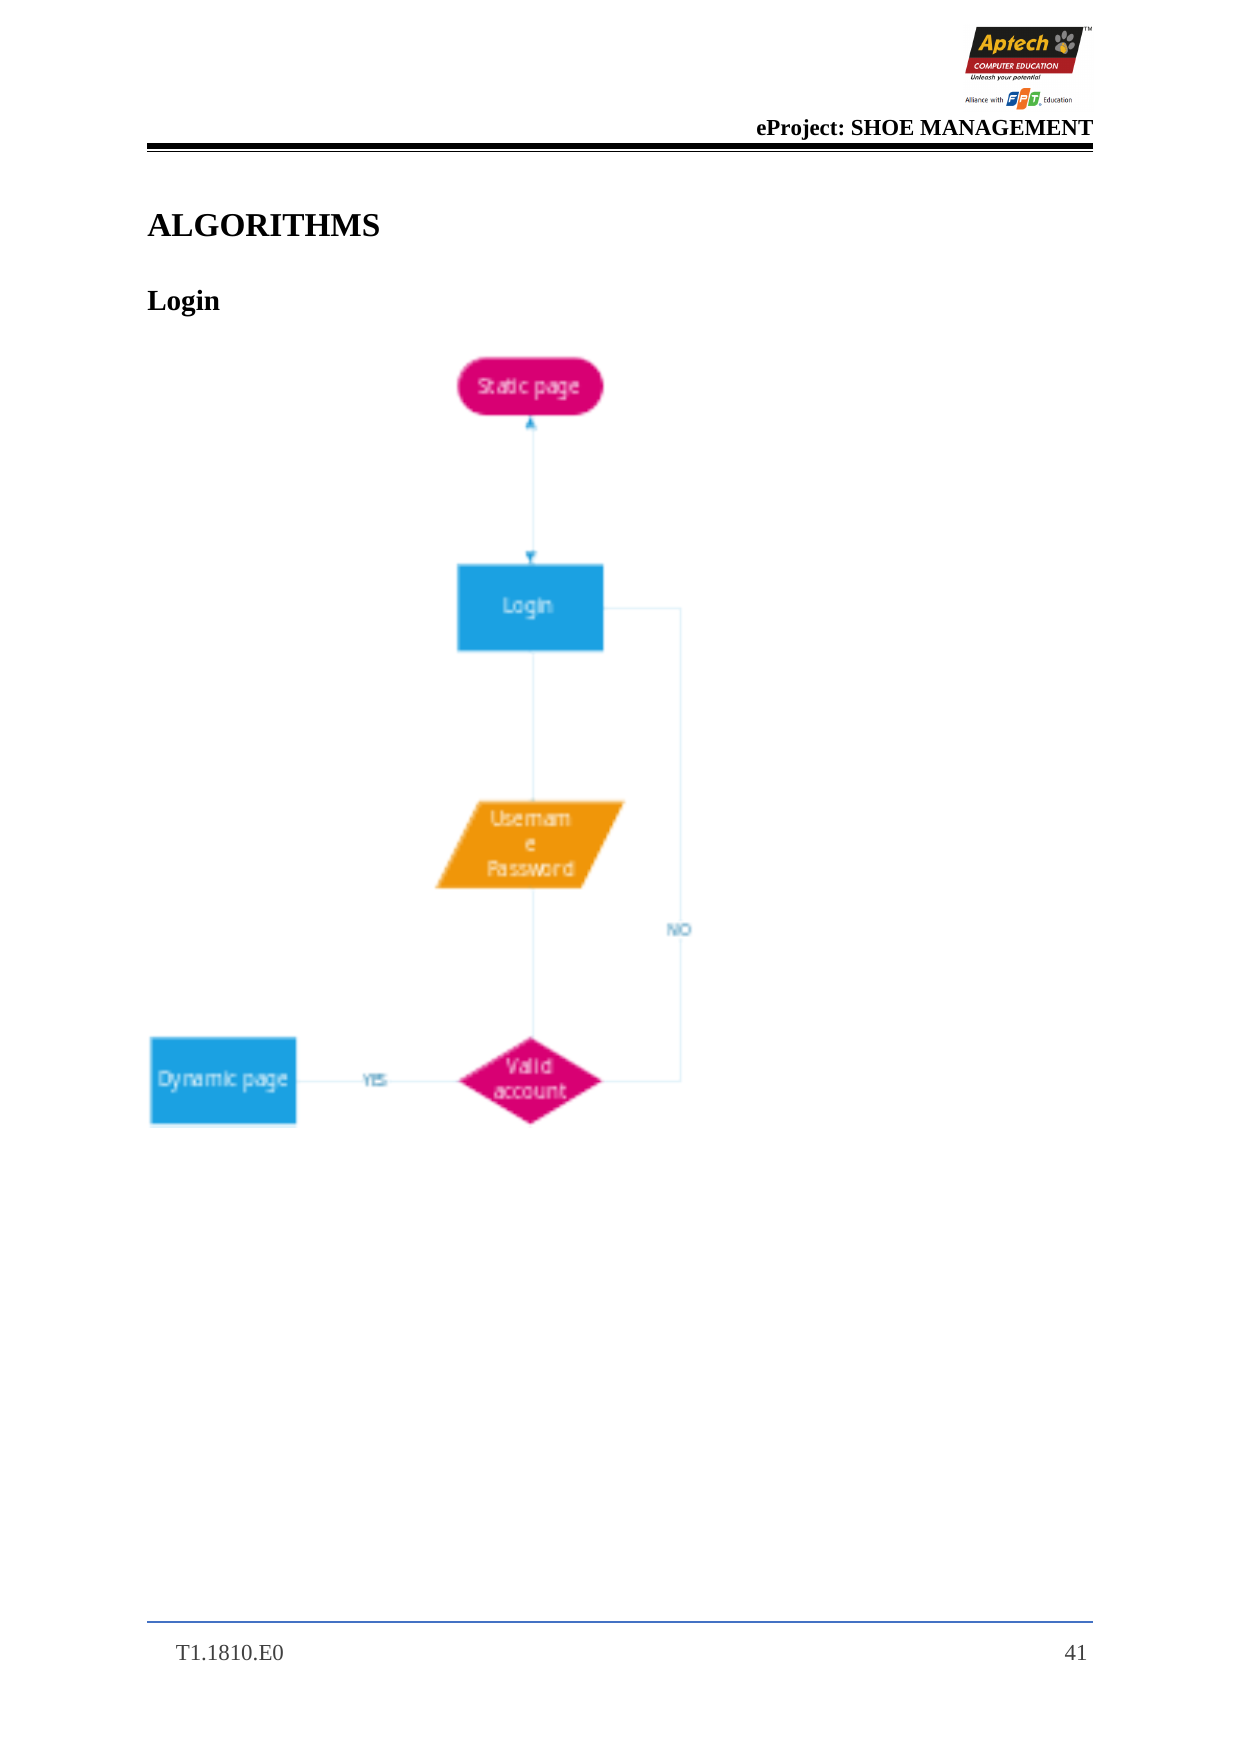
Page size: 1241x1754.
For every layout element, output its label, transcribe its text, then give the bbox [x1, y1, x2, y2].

subtitle ALGORITHMS [147, 205, 1093, 243]
subtitle Login [147, 283, 1093, 317]
picture [963, 24, 1094, 112]
